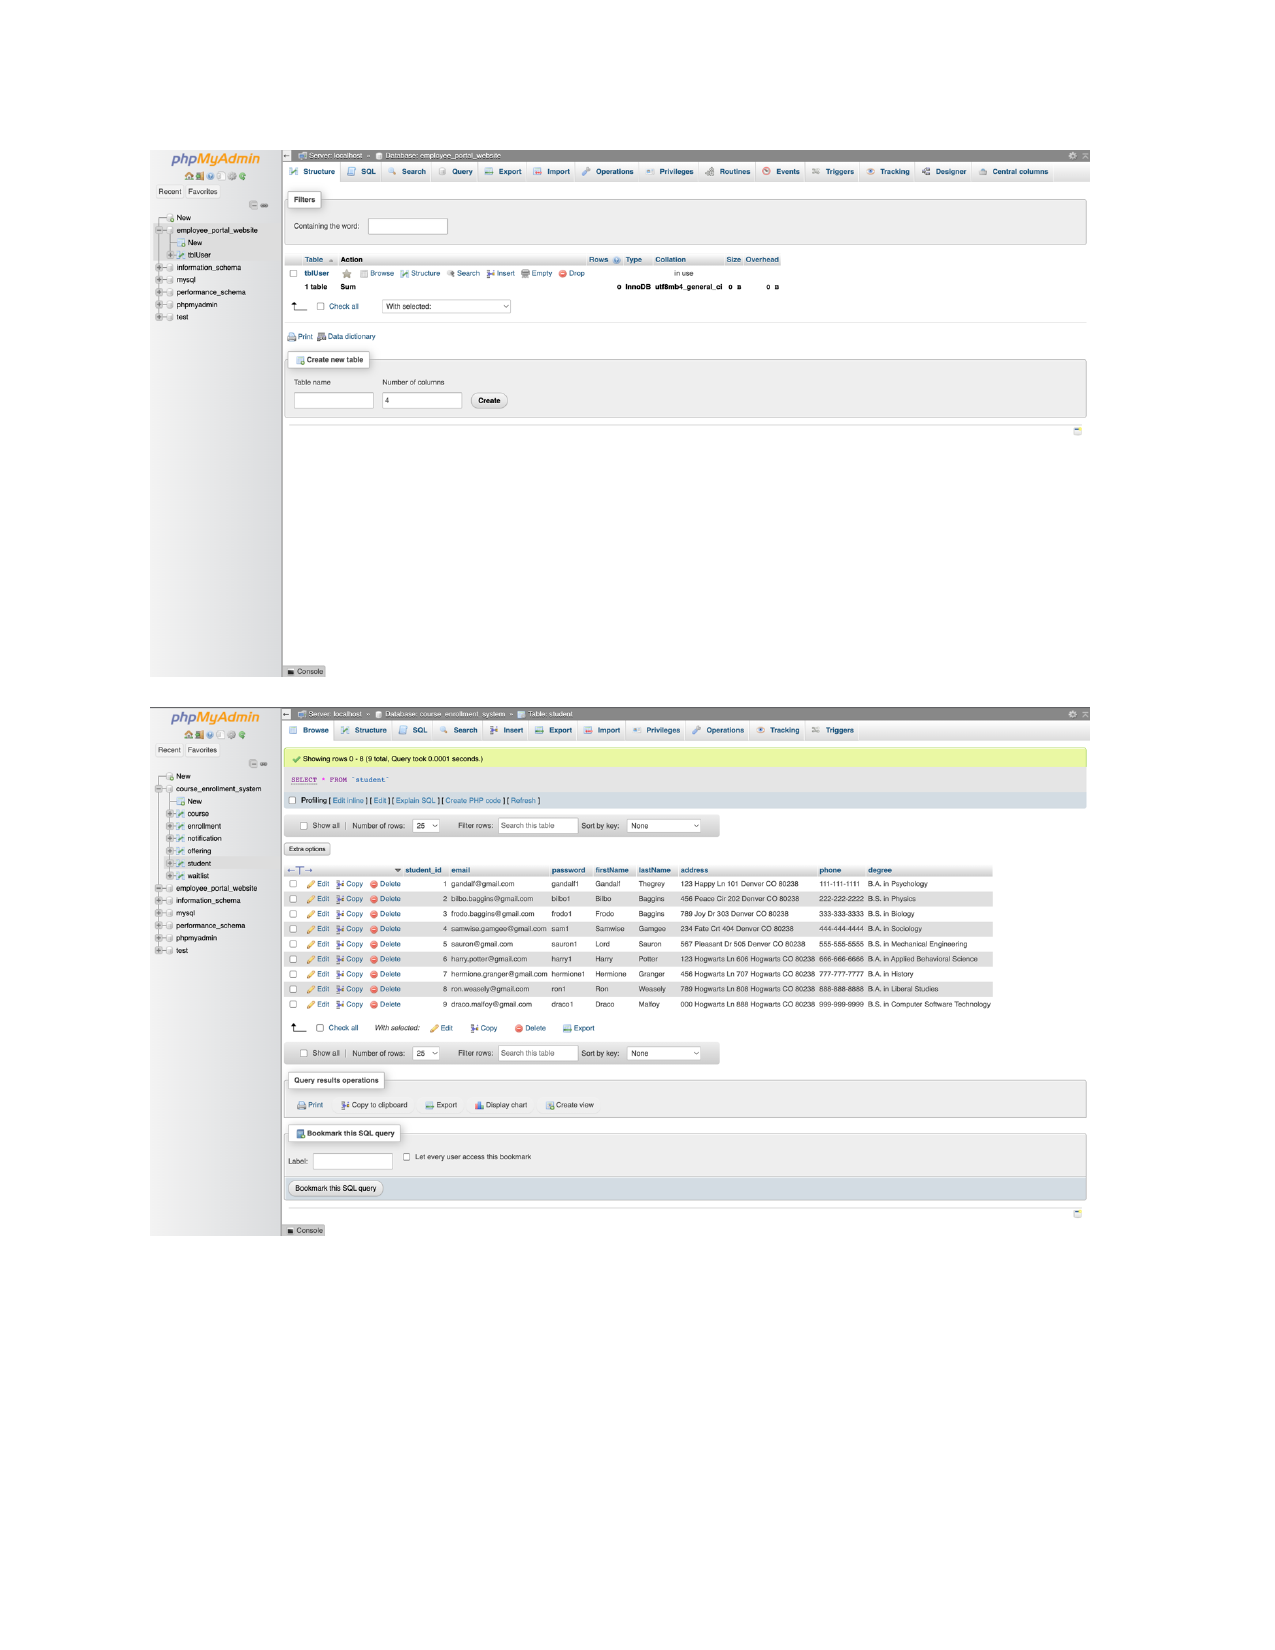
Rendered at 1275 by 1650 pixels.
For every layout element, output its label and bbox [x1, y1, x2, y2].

picture [150, 150, 1090, 677]
picture [150, 707, 1090, 1236]
